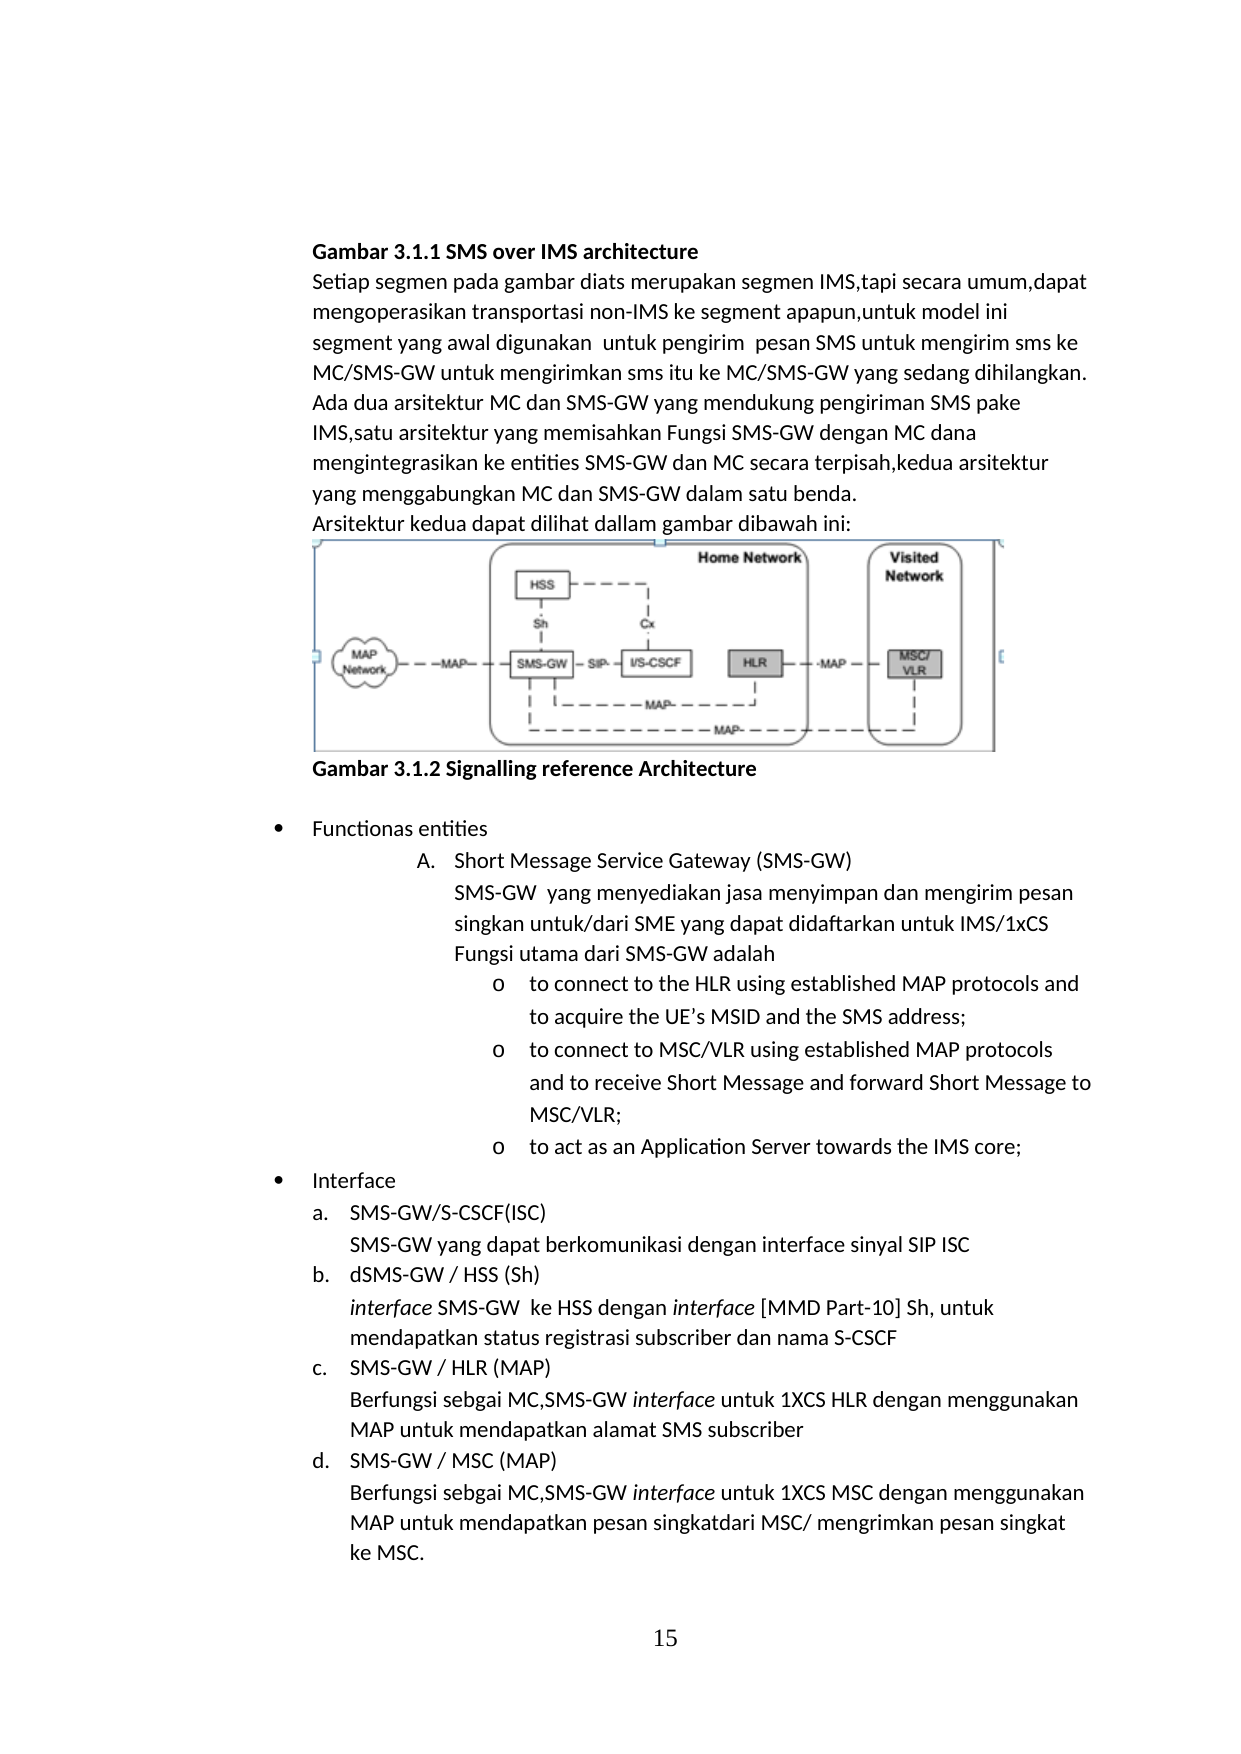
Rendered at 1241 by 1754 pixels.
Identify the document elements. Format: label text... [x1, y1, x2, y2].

picture [312, 539, 1005, 752]
list Ada dua arsitektur MC dan SMS-GW yang mendukung pengiriman SMS pake IMS,satu arsitektur yang memisahkan Fungsi SMS-GW dengan MC dana mengintegrasikan ke entities SMS-GW dan MC secara terpisah,kedua arsitektur yang menggabungkan MC dan SMS-GW dalam satu benda. [312, 388, 1093, 507]
list Gambar 3.1.1 SMS over IMS architecture [312, 237, 1093, 265]
list SMS-GW yang dapat berkomunikasi dengan interface sinyal SIP ISC [349, 1230, 1093, 1258]
list Interface [274, 1166, 1093, 1194]
list interface SMS-GW ke HSS dengan interface [MMD Part-10] Sh, untuk mendapatkan status registrasi subscriber dan nama S-CSCF [349, 1293, 1093, 1351]
list Fungsi utama dari SMS-GW adalah [454, 939, 1093, 967]
list SMS-GW yang menyediakan jasa menyimpan dan mengirim pesan singkan untuk/dari SME yang dapat didaftarkan untuk IMS/1xCS [454, 878, 1093, 937]
list to connect to MSC/VLR using established MAP protocols and to receive Short Message and forward Short Message to MSC/VLR; [492, 1035, 1093, 1128]
list SMS-GW / HLR (MAP) [312, 1353, 1093, 1381]
list Functionas entities [274, 814, 1093, 842]
list Gambar 3.1.2 Signalling reference Architecture [312, 754, 1093, 782]
list Berfungsi sebgai MC,SMS-GW interface untuk 1XCS HLR dengan menggunakan MAP untuk mendapatkan alamat SMS subscriber [349, 1385, 1093, 1443]
list to connect to the HLR using established MAP protocols and to acquire the UE’s MSID and the SMS address; [492, 969, 1093, 1031]
list Berfungsi sebgai MC,SMS-GW interface untuk 1XCS MSC dengan menggunakan MAP untuk mendapatkan pesan singkatdari MSC/ mengrimkan pesan singkat ke MSC. [349, 1478, 1093, 1566]
list Setiap segmen pada gambar diats merupakan segmen IMS,tapi secara umum,dapat mengoperasikan transportasi non-IMS ke segment apapun,untuk model ini segment yang awal digunakan untuk pengirim pesan SMS untuk mengirim sms ke MC/SMS-GW untuk mengirimkan sms itu ke MC/SMS-GW yang sedang dihilangkan. [312, 267, 1093, 386]
list to act as an Application Server towards the IMS core; [492, 1132, 1093, 1162]
list dSMS-GW / HSS (Sh) [312, 1261, 1093, 1288]
list Short Message Service Gateway (SMS-GW) [417, 846, 1093, 874]
list Arsitektur kedua dapat dilihat dallam gambar dibawah ini: [312, 509, 1093, 537]
list SMS-GW/S-CSCF(ISC) [312, 1198, 1093, 1226]
list SMS-GW / MSC (MAP) [312, 1446, 1093, 1474]
